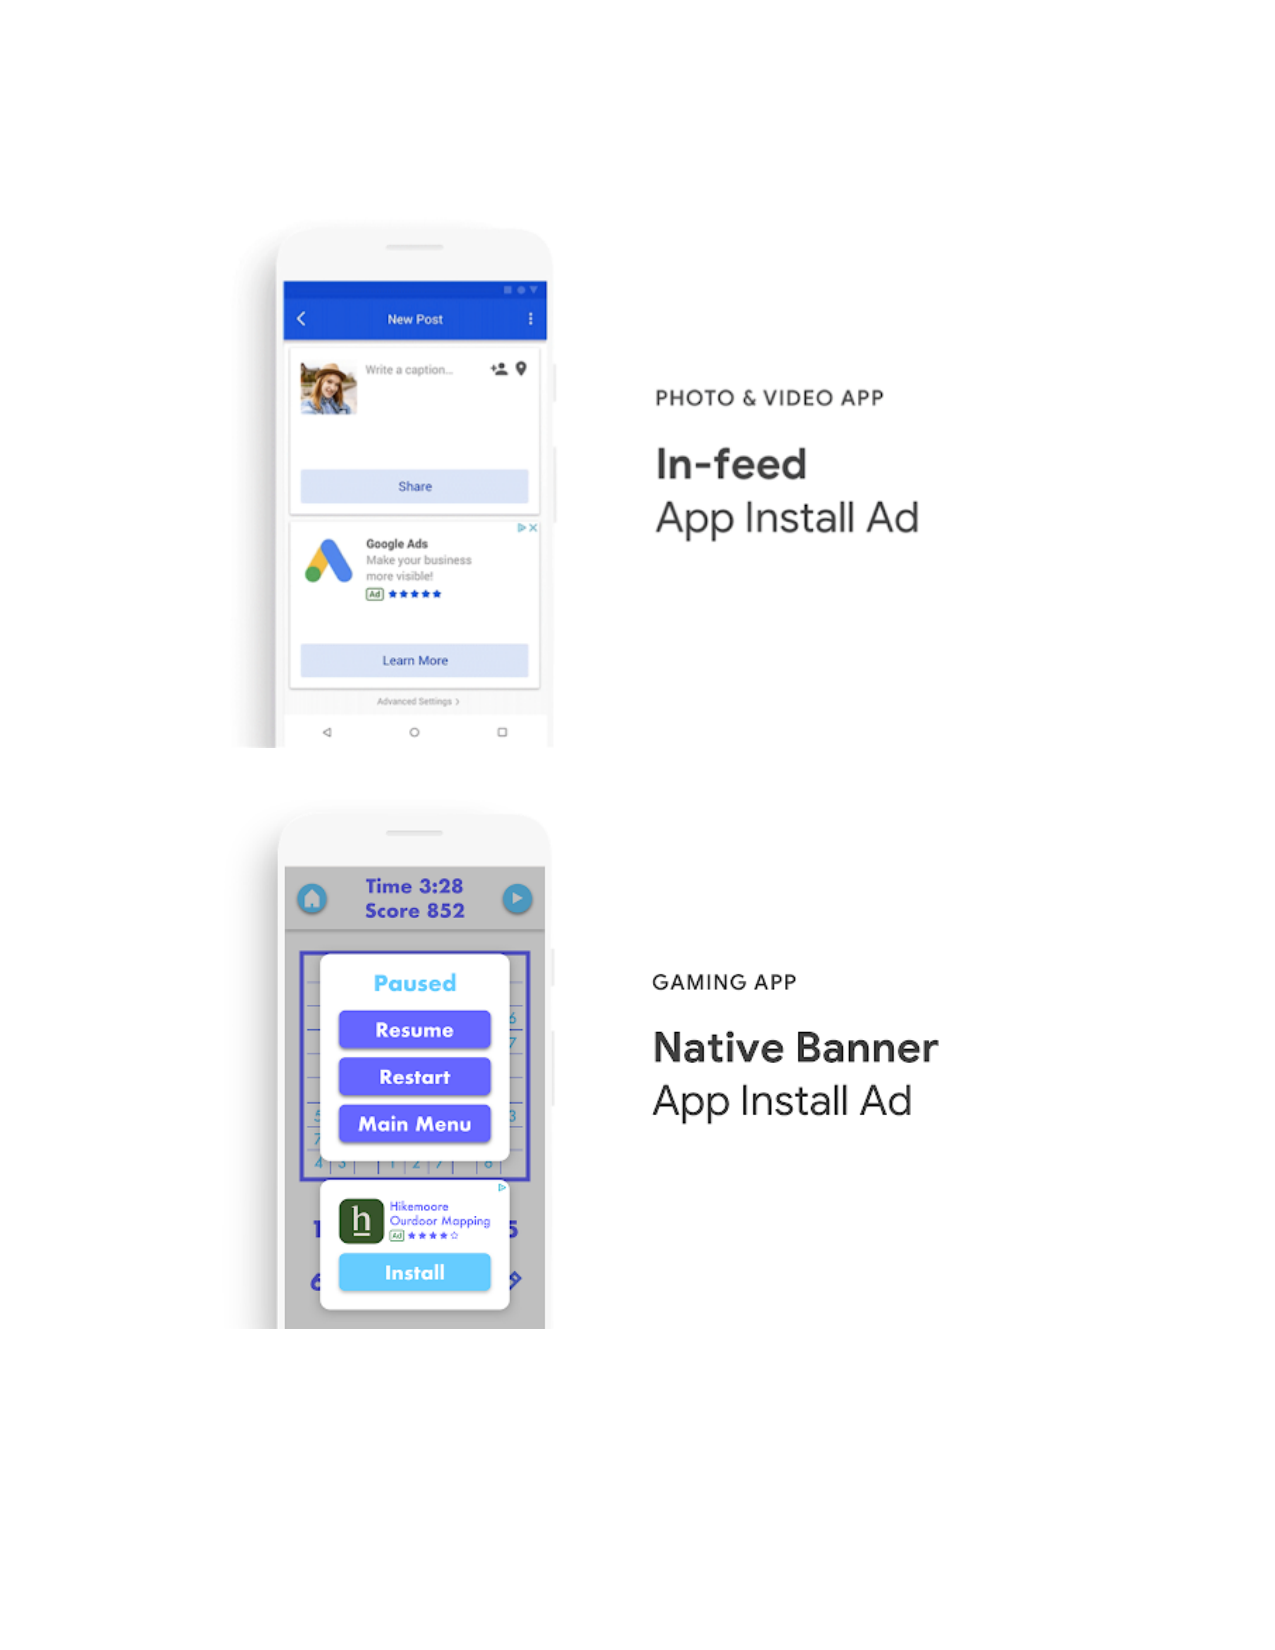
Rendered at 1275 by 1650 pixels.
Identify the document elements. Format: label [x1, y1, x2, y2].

picture [150, 766, 1035, 1329]
picture [150, 183, 1039, 748]
